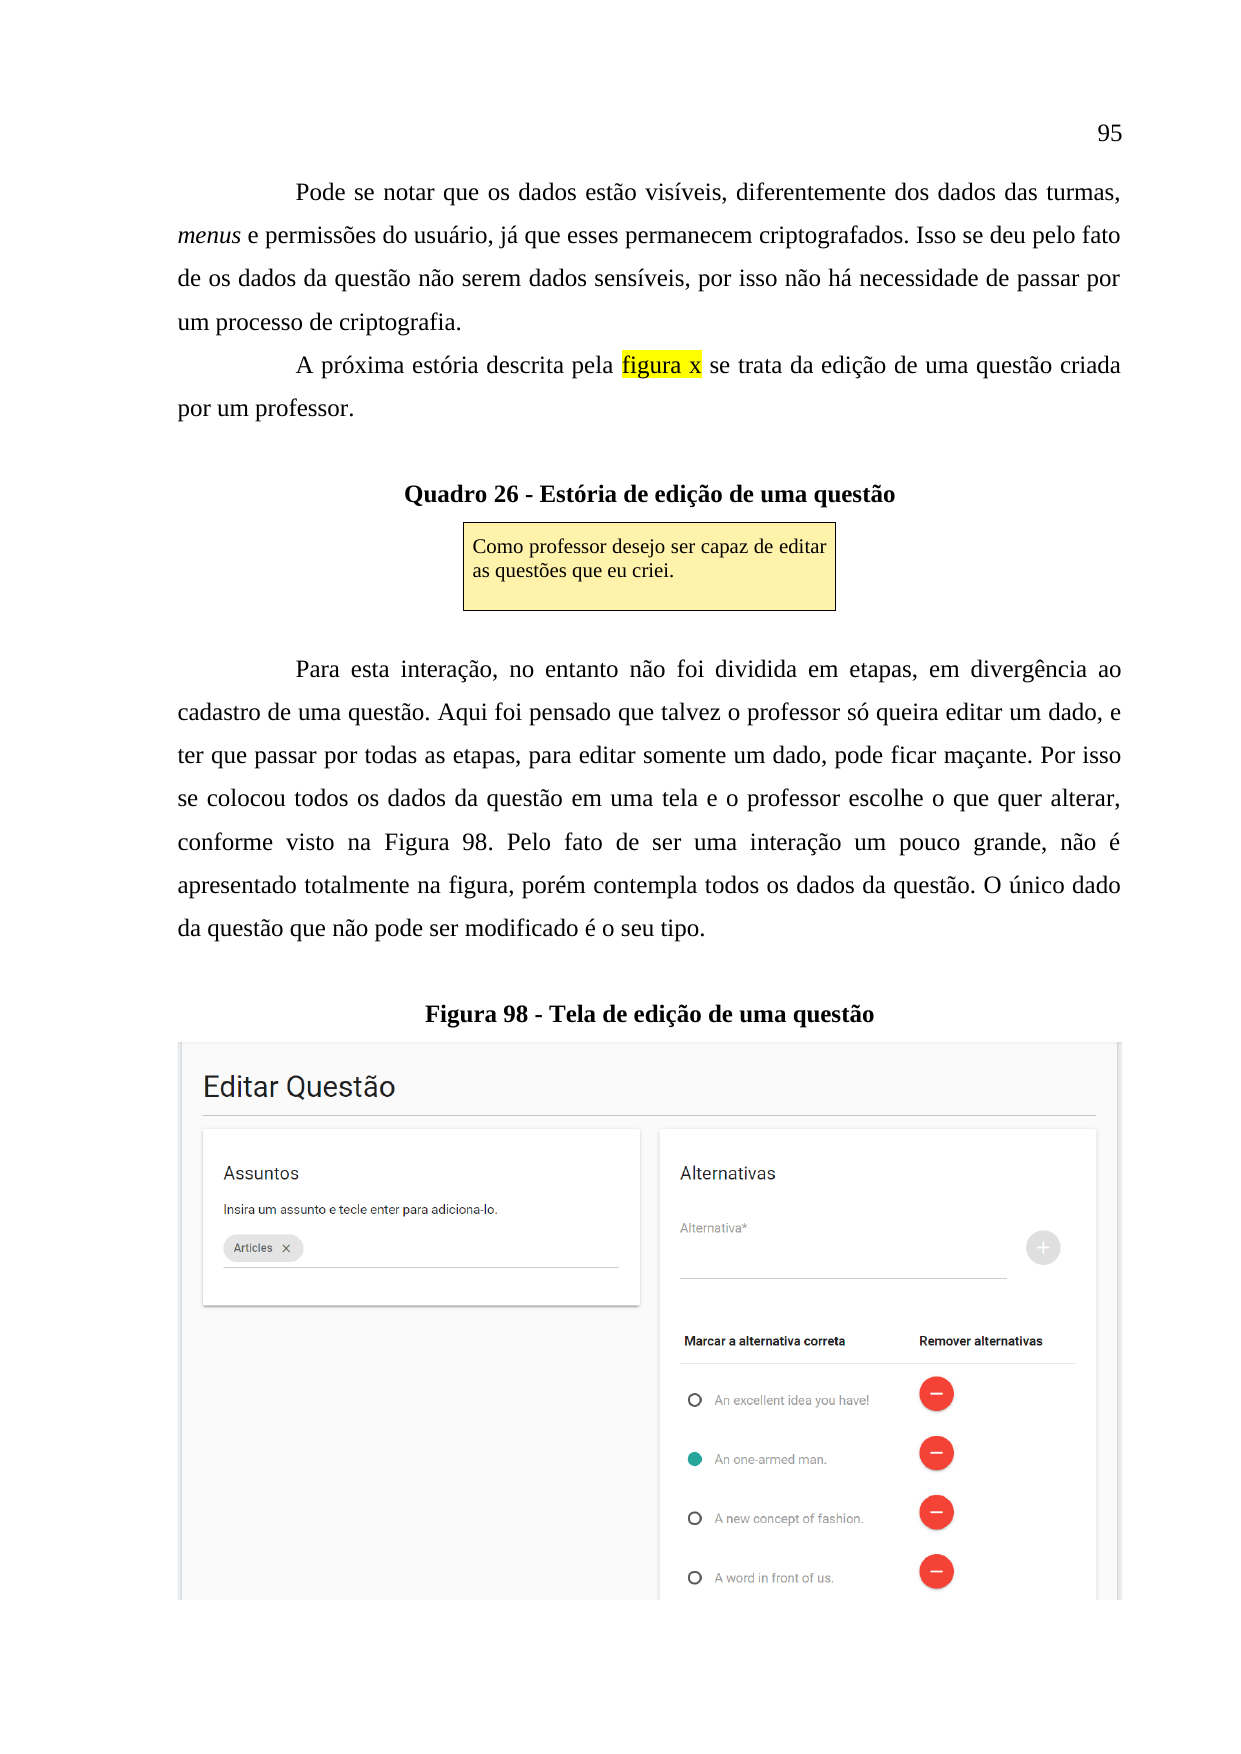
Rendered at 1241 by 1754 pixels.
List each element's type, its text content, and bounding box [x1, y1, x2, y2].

text A próxima estória descrita pela figura x se trata da edição de uma questão criada por um professor. [177, 350, 1122, 422]
text Para esta interação, no entanto não foi dividida em etapas, em divergência ao cadastro de uma questão. Aqui foi pensado que talvez o professor só queira editar um dado, e ter que passar por todas as etapas, para editar somente um dado, pode ficar maçante. Por isso se colocou todos os dados da questão em uma tela e o professor escolhe o que quer alterar, conforme visto na . Pelo fato de ser uma interação um pouco grande, não é apresentado totalmente na figura, porém contempla todos os dados da questão. O único dado da questão que não pode ser modificado é o seu tipo. [177, 654, 1122, 942]
text Pode se notar que os dados estão visíveis, diferentemente dos dados das turmas, menus e permissões do usuário, já que esses permanecem criptografados. Isso se deu pelo fato de os dados da questão não serem dados sensíveis, por isso não há necessidade de passar por um processo de criptografia. [177, 177, 1122, 335]
picture [177, 1042, 1123, 1600]
text Como professor desejo ser capaz de editar as questões que eu criei. [464, 523, 835, 570]
